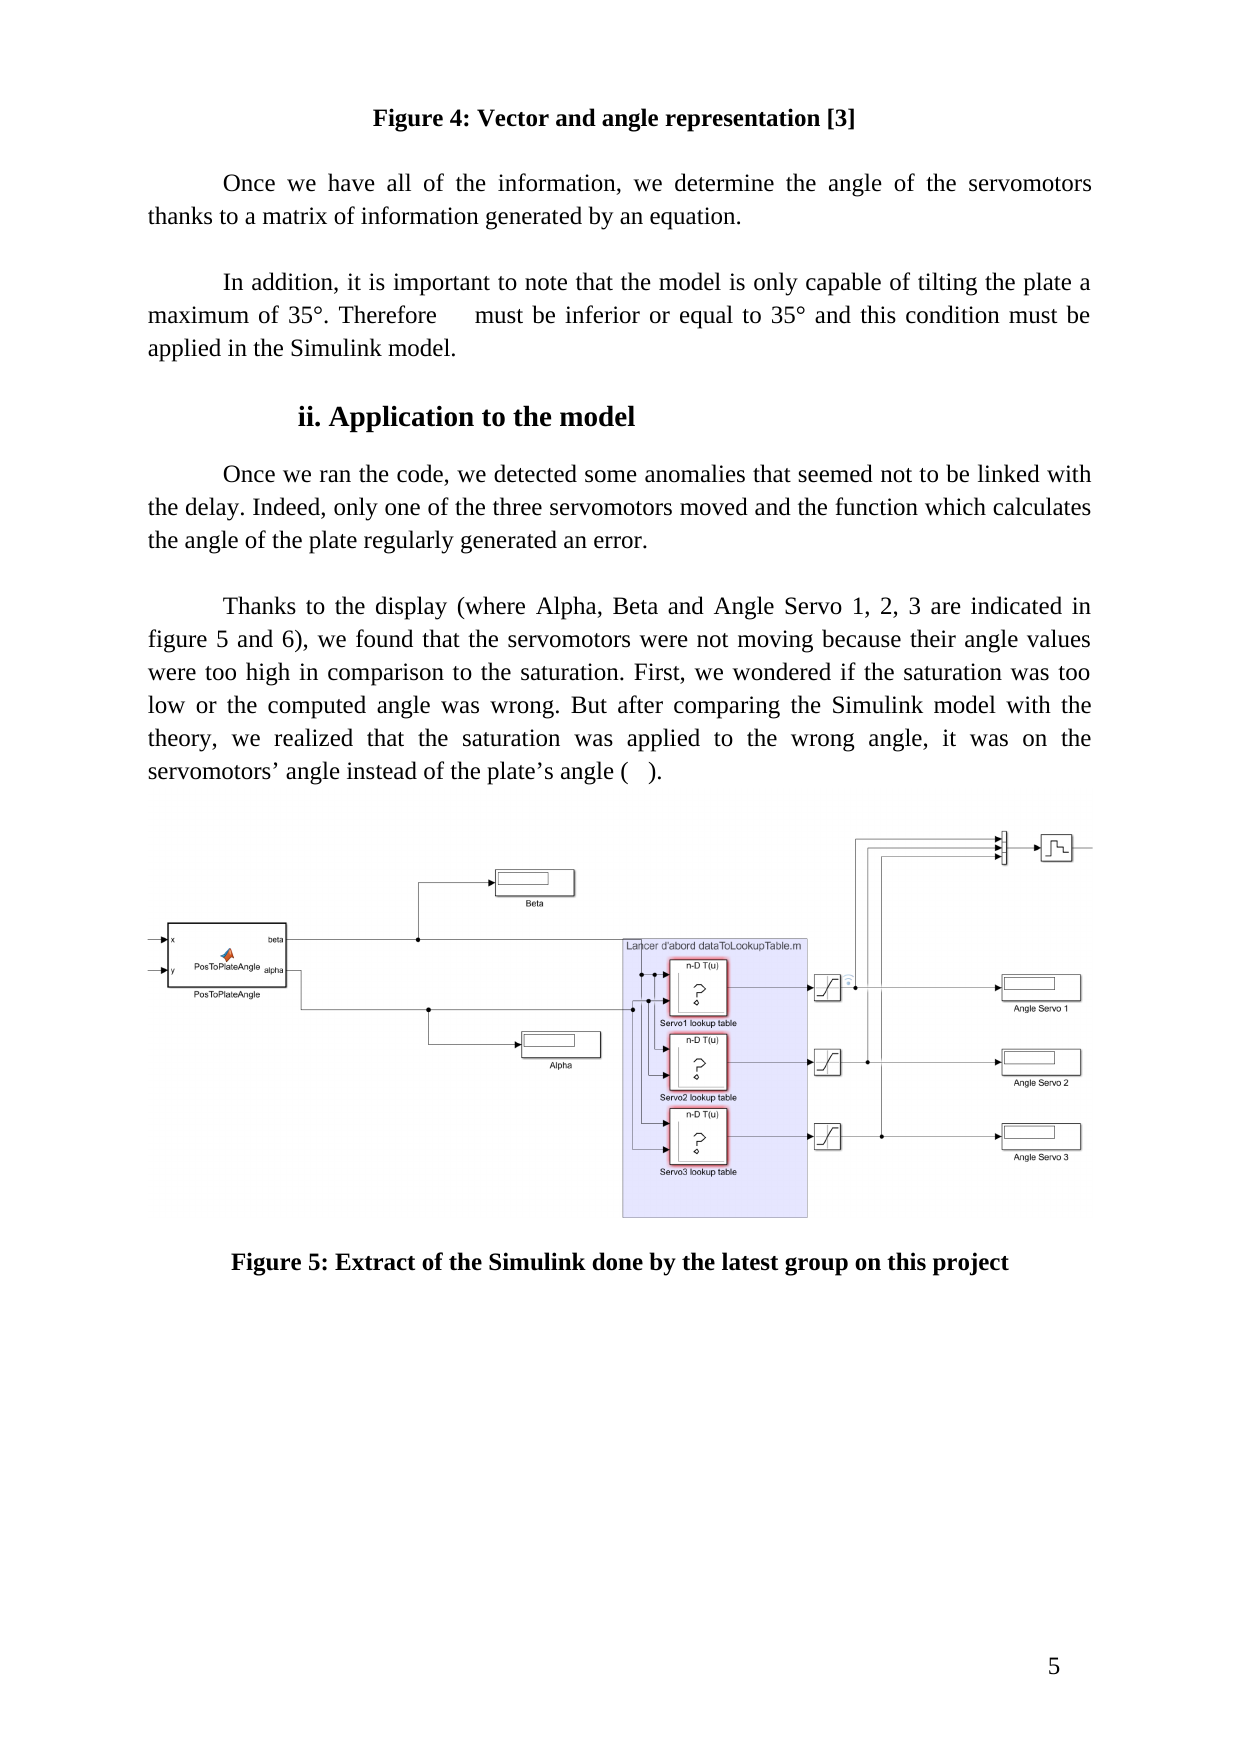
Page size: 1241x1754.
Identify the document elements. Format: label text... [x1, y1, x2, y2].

subtitle Figure 5: Extract of the Simulink done by the latest group on this project [148, 1247, 1093, 1276]
text In addition, it is important to note that the model is only capable of tilting the plate a maximum of 35°. Therefore 𝛼 must be inferior or equal to 35° and this condition must be applied in the Simulink model. [148, 267, 1093, 362]
text Once we ran the code, we detected some anomalies that seemed not to be linked with the delay. Indeed, only one of the three servomotors moved and the function which calculates the angle of the plate regularly generated an error. [148, 459, 1093, 553]
text Thanks to the display (where Alpha, Beta and Angle Servo 1, 2, 3 are indicated in figure 5 and 6), we found that the servomotors were not moving because their angle values were too high in comparison to the saturation. First, we wondered if the saturation was too low or the computed angle was wrong. But after comparing the Simulink model with the theory, we realized that the saturation was applied to the wrong angle, it was on the servomotors’ angle instead of the plate’s angle (𝛼). [148, 591, 1093, 784]
subtitle ii. Application to the model [223, 399, 1093, 433]
text Once we have all of the information, we determine the angle of the servomotors thanks to a matrix of information generated by an equation. [148, 168, 1093, 230]
subtitle Figure 4: Vector and angle representation [3] [298, 103, 1093, 132]
picture [147, 788, 1093, 1218]
